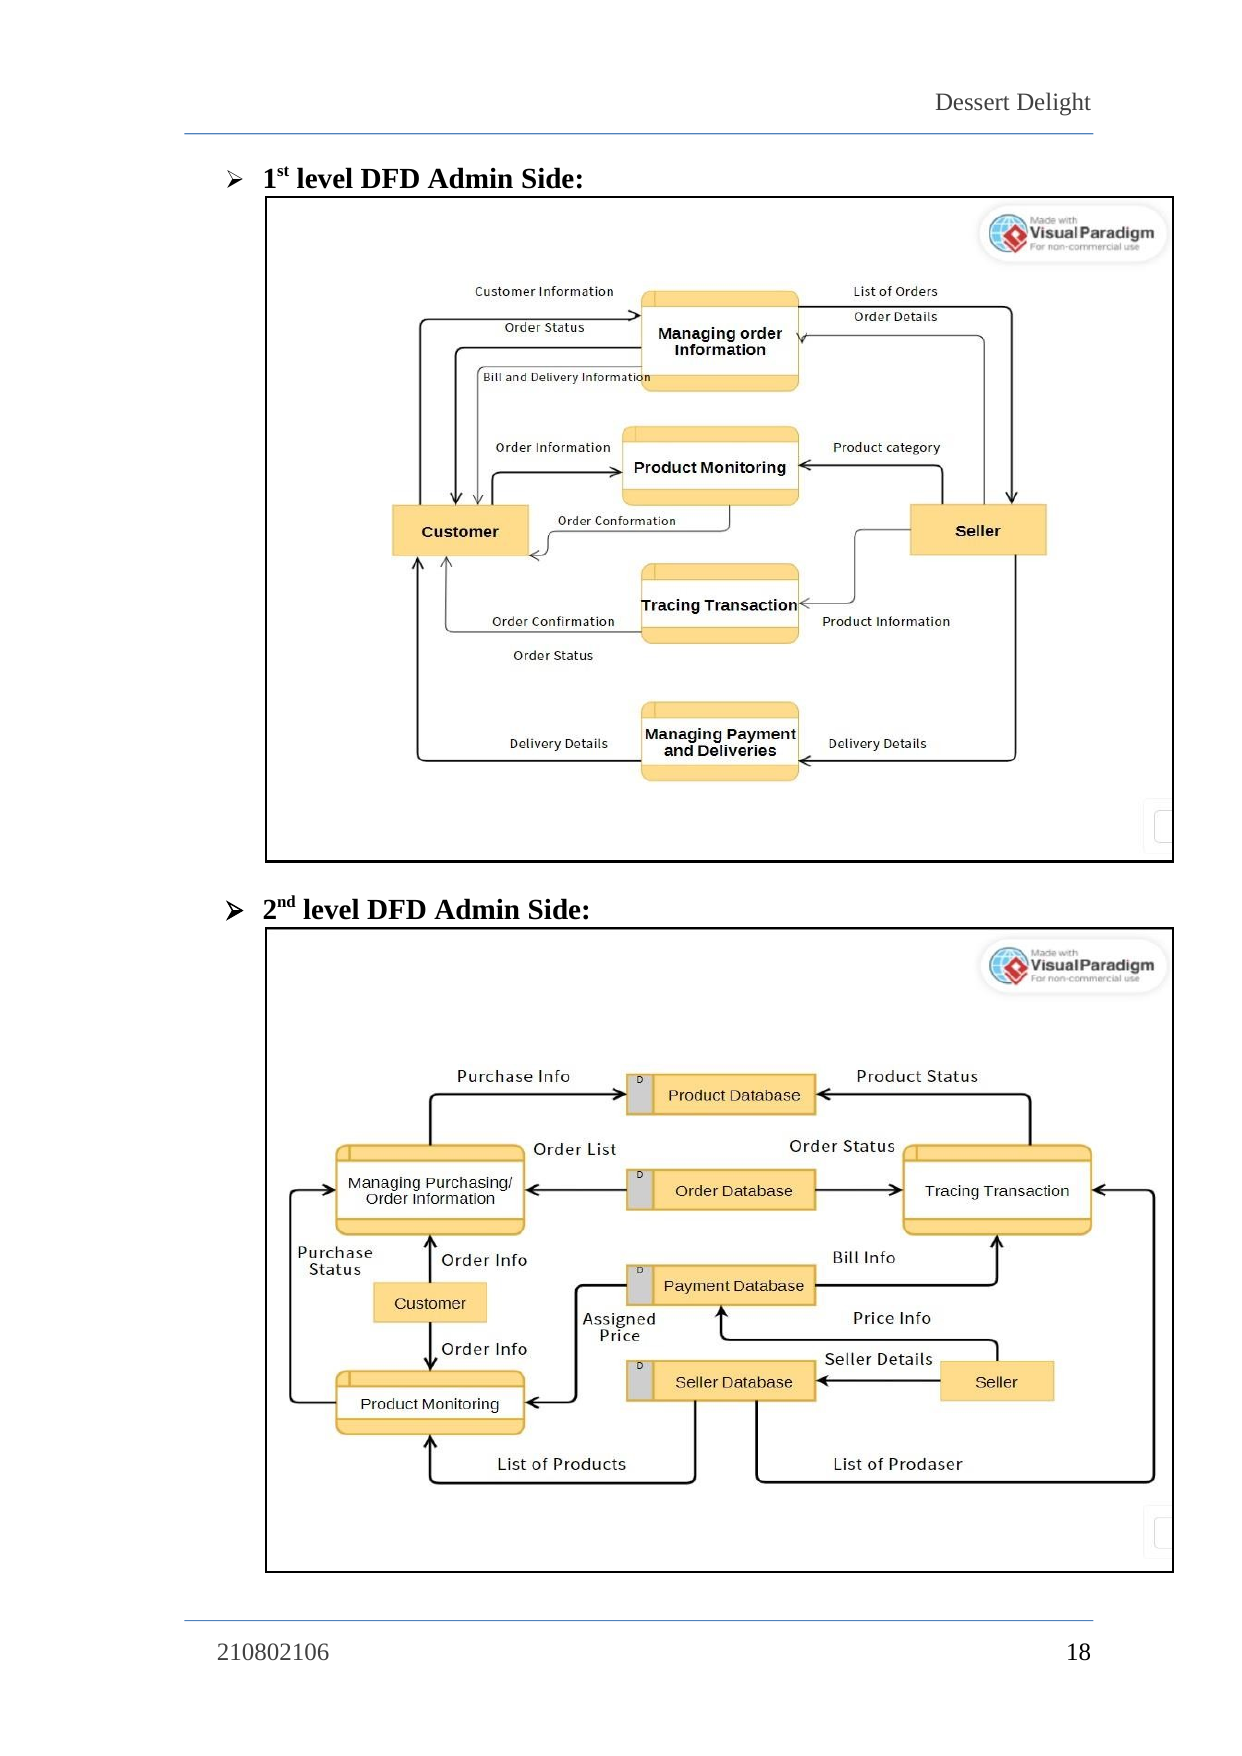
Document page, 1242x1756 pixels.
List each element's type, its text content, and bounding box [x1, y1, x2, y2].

list 2nd level DFD Admin Side: [225, 892, 1189, 926]
picture [391, 198, 1172, 854]
picture [267, 929, 1172, 1559]
subtitle 1st level DFD Admin Side: [225, 161, 1189, 195]
